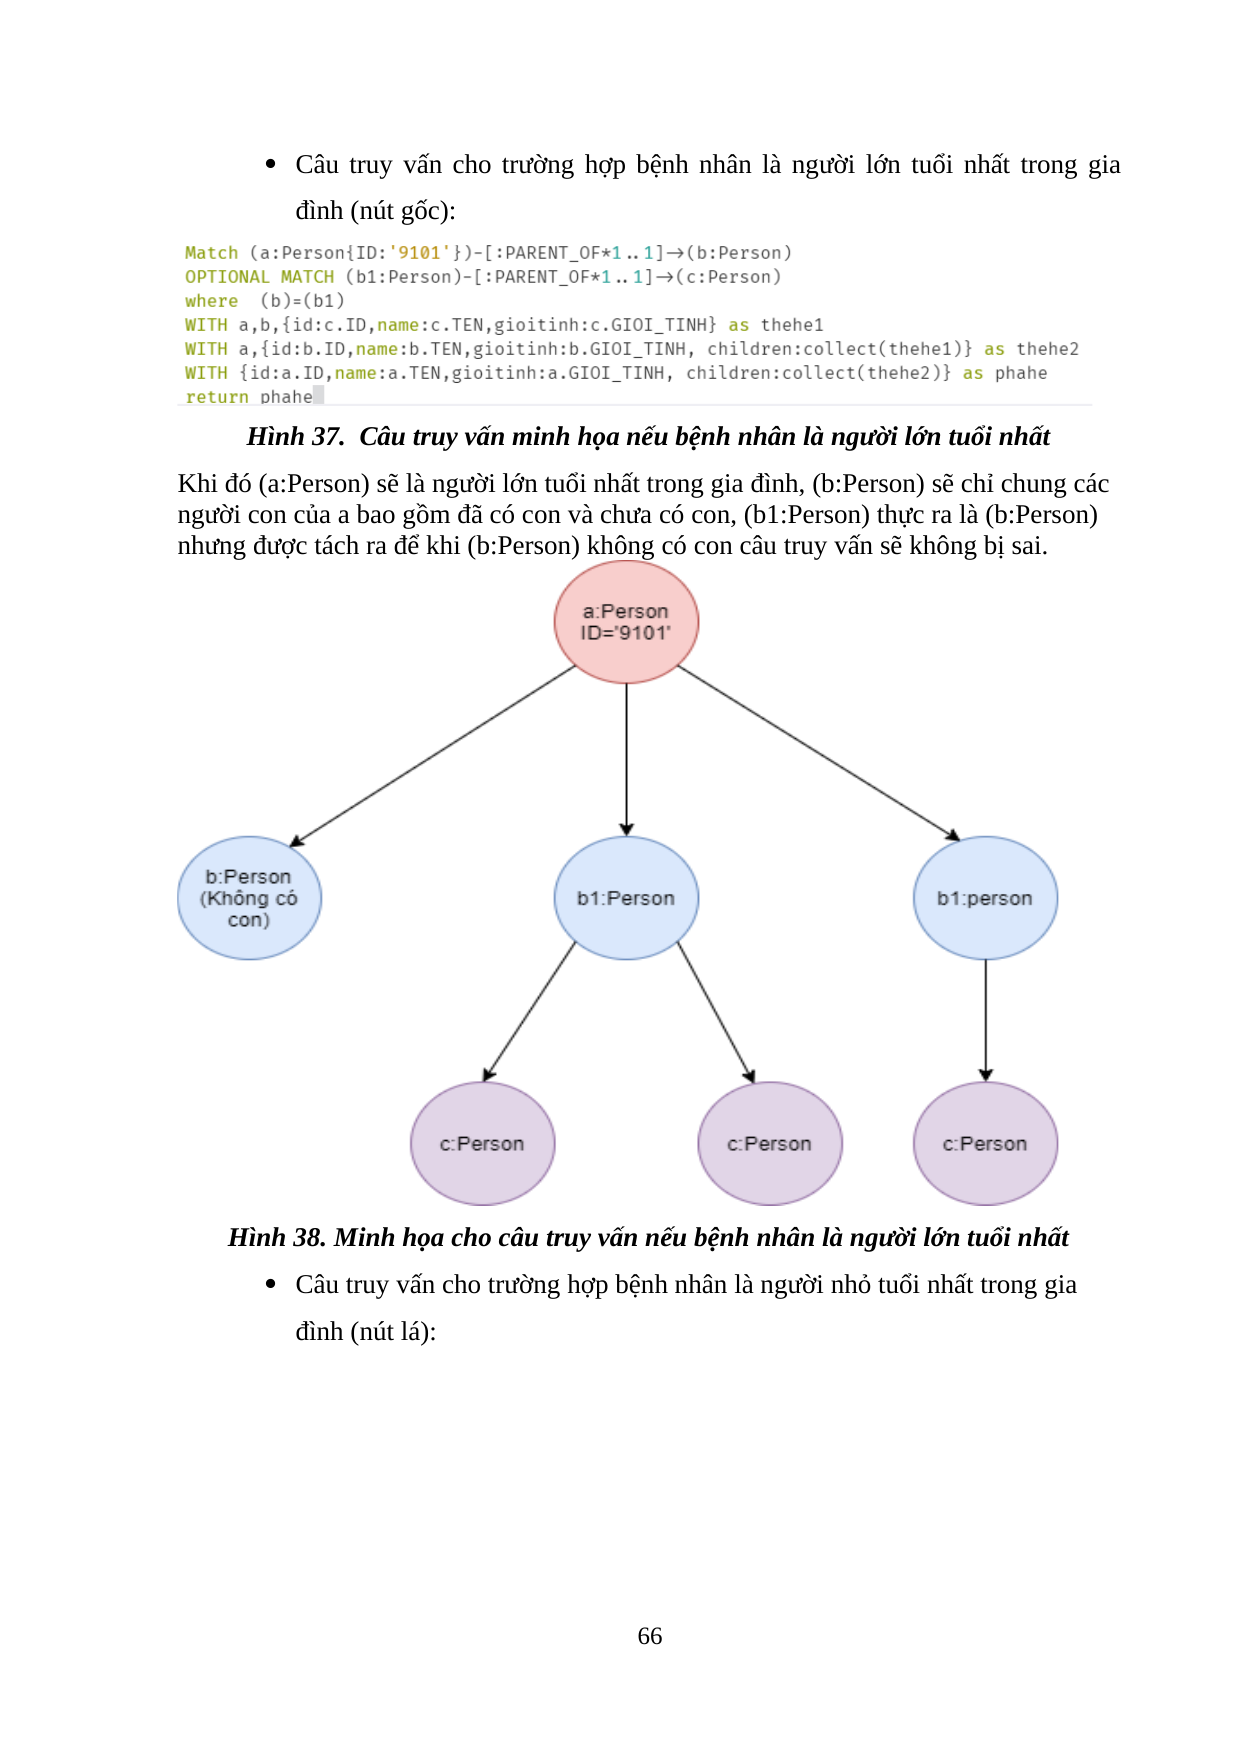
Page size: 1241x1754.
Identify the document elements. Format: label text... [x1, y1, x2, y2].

list Câu truy vấn cho trường hợp bệnh nhân là người lớn tuổi nhất trong gia đình (nút gốc): [266, 148, 1122, 226]
text Khi đó (a:Person) sẽ là người lớn tuổi nhất trong gia đình, (b:Person) sẽ chỉ chung các người con của a bao gồm đã có con và chưa có con, (b1:Person) thực ra là (b:Person) nhưng được tách ra để khi (b:Person) không có con câu truy vấn sẽ không bị sai. [177, 467, 1122, 561]
list Câu truy vấn cho trường hợp bệnh nhân là người nhỏ tuổi nhất trong gia đình (nút lá): [266, 1268, 1122, 1346]
picture [177, 560, 1059, 1206]
text Hình 37. Câu truy vấn minh họa nếu bệnh nhân là người lớn tuổi nhất [177, 420, 1122, 452]
text Hình 38. Minh họa cho câu truy vấn nếu bệnh nhân là người lớn tuổi nhất [177, 1221, 1122, 1252]
picture [177, 241, 1093, 406]
